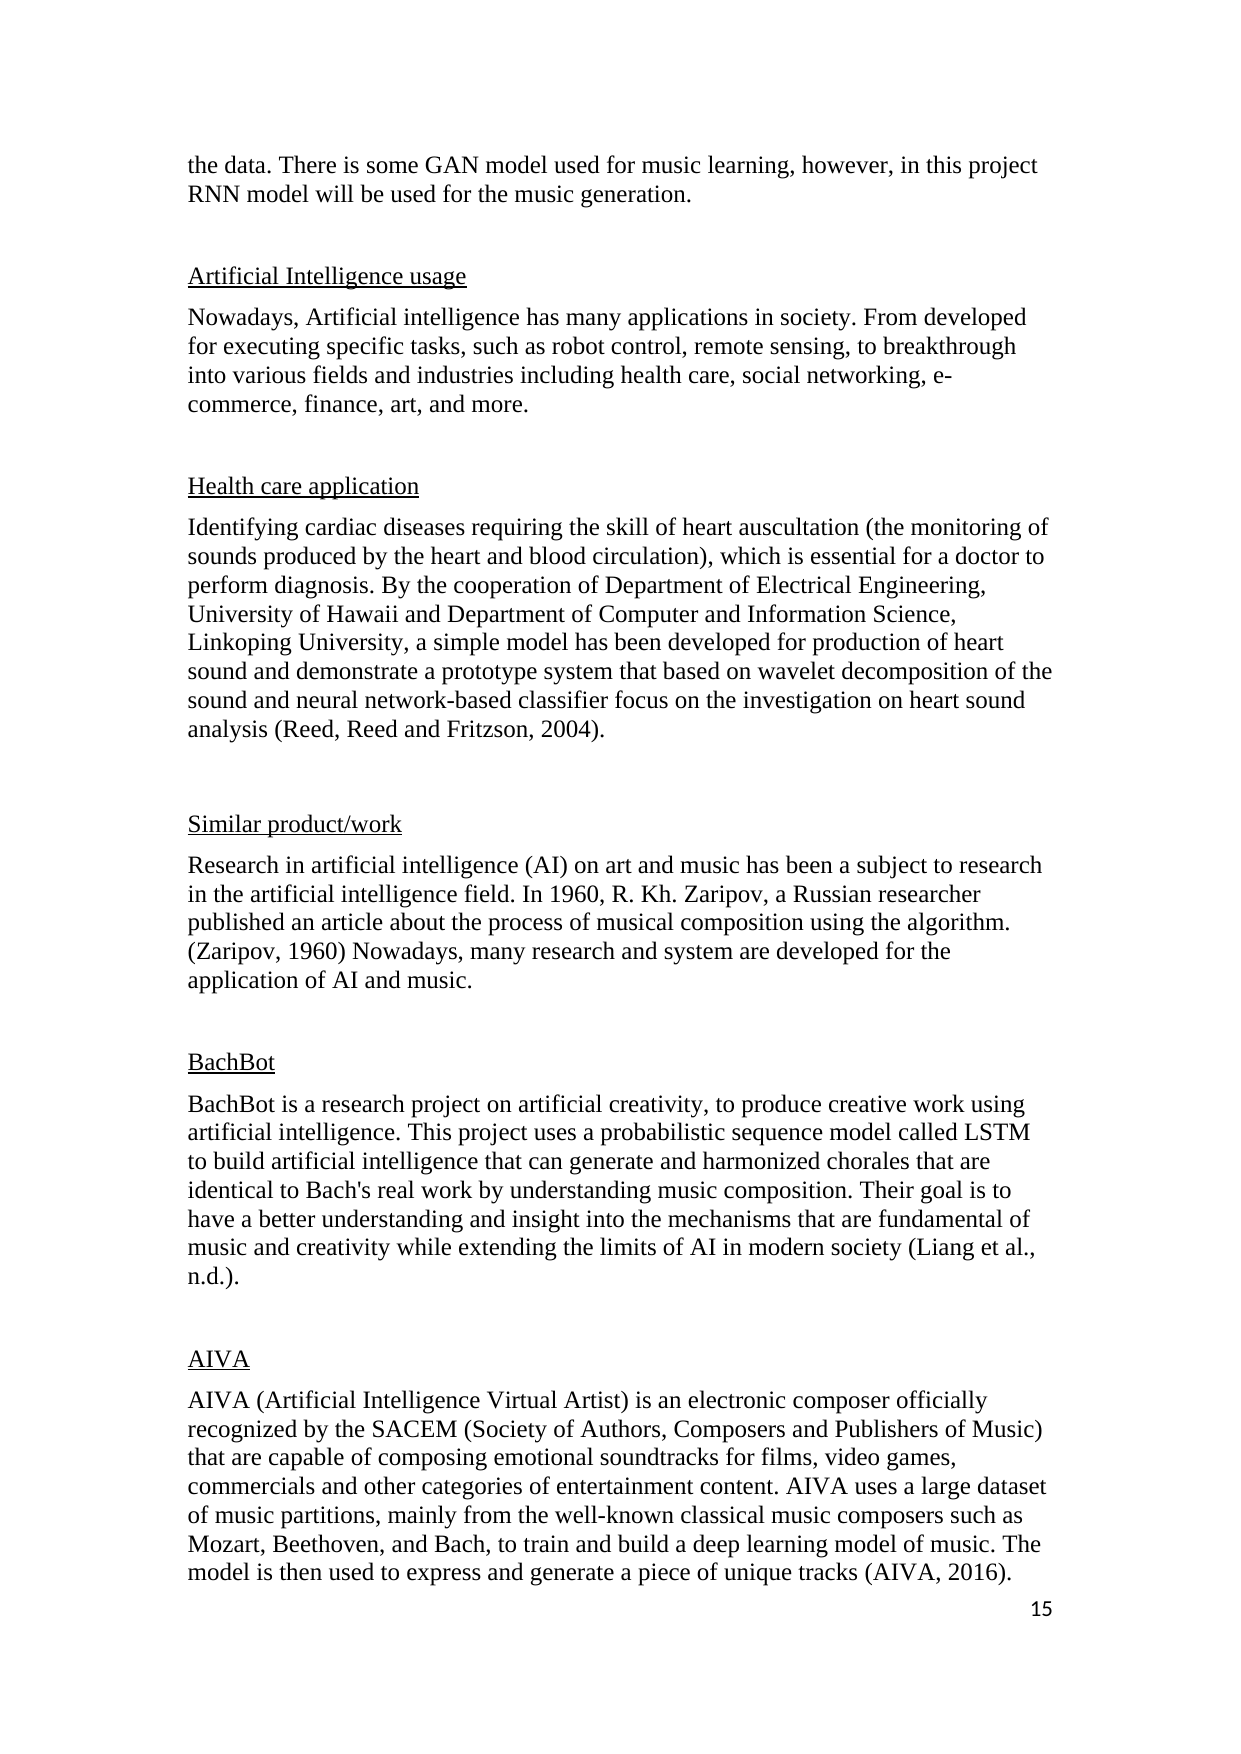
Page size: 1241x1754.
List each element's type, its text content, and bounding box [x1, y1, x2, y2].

text Research in artificial intelligence (AI) on art and music has been a subject to research in the artificial intelligence field. In 1960, R. Kh. Zaripov, a Russian researcher published an article about the process of musical composition using the algorithm. (Zaripov, 1960) Nowadays, many research and system are developed for the application of AI and music. [187, 850, 1053, 994]
text Similar product/work [187, 809, 1053, 837]
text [187, 150, 1053, 207]
text Health care application [187, 471, 1053, 500]
text Nowadays, Artificial intelligence has many applications in society. From developed for executing specific tasks, such as robot control, remote sensing, to breakthrough into various fields and industries including health care, social networking, e-commerce, finance, art, and more. [187, 302, 1053, 417]
text BachBot is a research project on artificial creativity, to produce creative work using artificial intelligence. This project uses a probabilistic sequence model called LSTM to build artificial intelligence that can generate and harmonized chorales that are identical to Bach's real work by understanding music composition. Their goal is to have a better understanding and insight into the mechanisms that are fundamental of music and creativity while extending the limits of AI in modern society (Liang et al., n.d.). [187, 1089, 1053, 1290]
text AIVA (Artificial Intelligence Virtual Artist) is an electronic composer officially recognized by the SACEM (Society of Authors, Composers and Publishers of Music) that are capable of composing emotional soundtracks for films, video games, commercials and other categories of entertainment content. AIVA uses a large dataset of music partitions, mainly from the well-known classical music composers such as Mozart, Beethoven, and Bach, to train and build a deep learning model of music. The model is then used to express and generate a piece of unique tracks (AIVA, 2016). [187, 1385, 1053, 1586]
text BachBot [187, 1047, 1053, 1076]
text Artificial Intelligence usage [187, 261, 1053, 290]
text AIVA [187, 1344, 1053, 1372]
text Identifying cardiac diseases requiring the skill of heart auscultation (the monitoring of sounds produced by the heart and blood circulation), which is essential for a doctor to perform diagnosis. By the cooperation of Department of Electrical Engineering, University of Hawaii and Department of Computer and Information Science, Linkoping University, a simple model has been developed for production of heart sound and demonstrate a prototype system that based on wavelet decomposition of the sound and neural network-based classifier focus on the investigation on heart sound analysis (Reed, Reed and Fritzson, 2004). [187, 512, 1053, 742]
